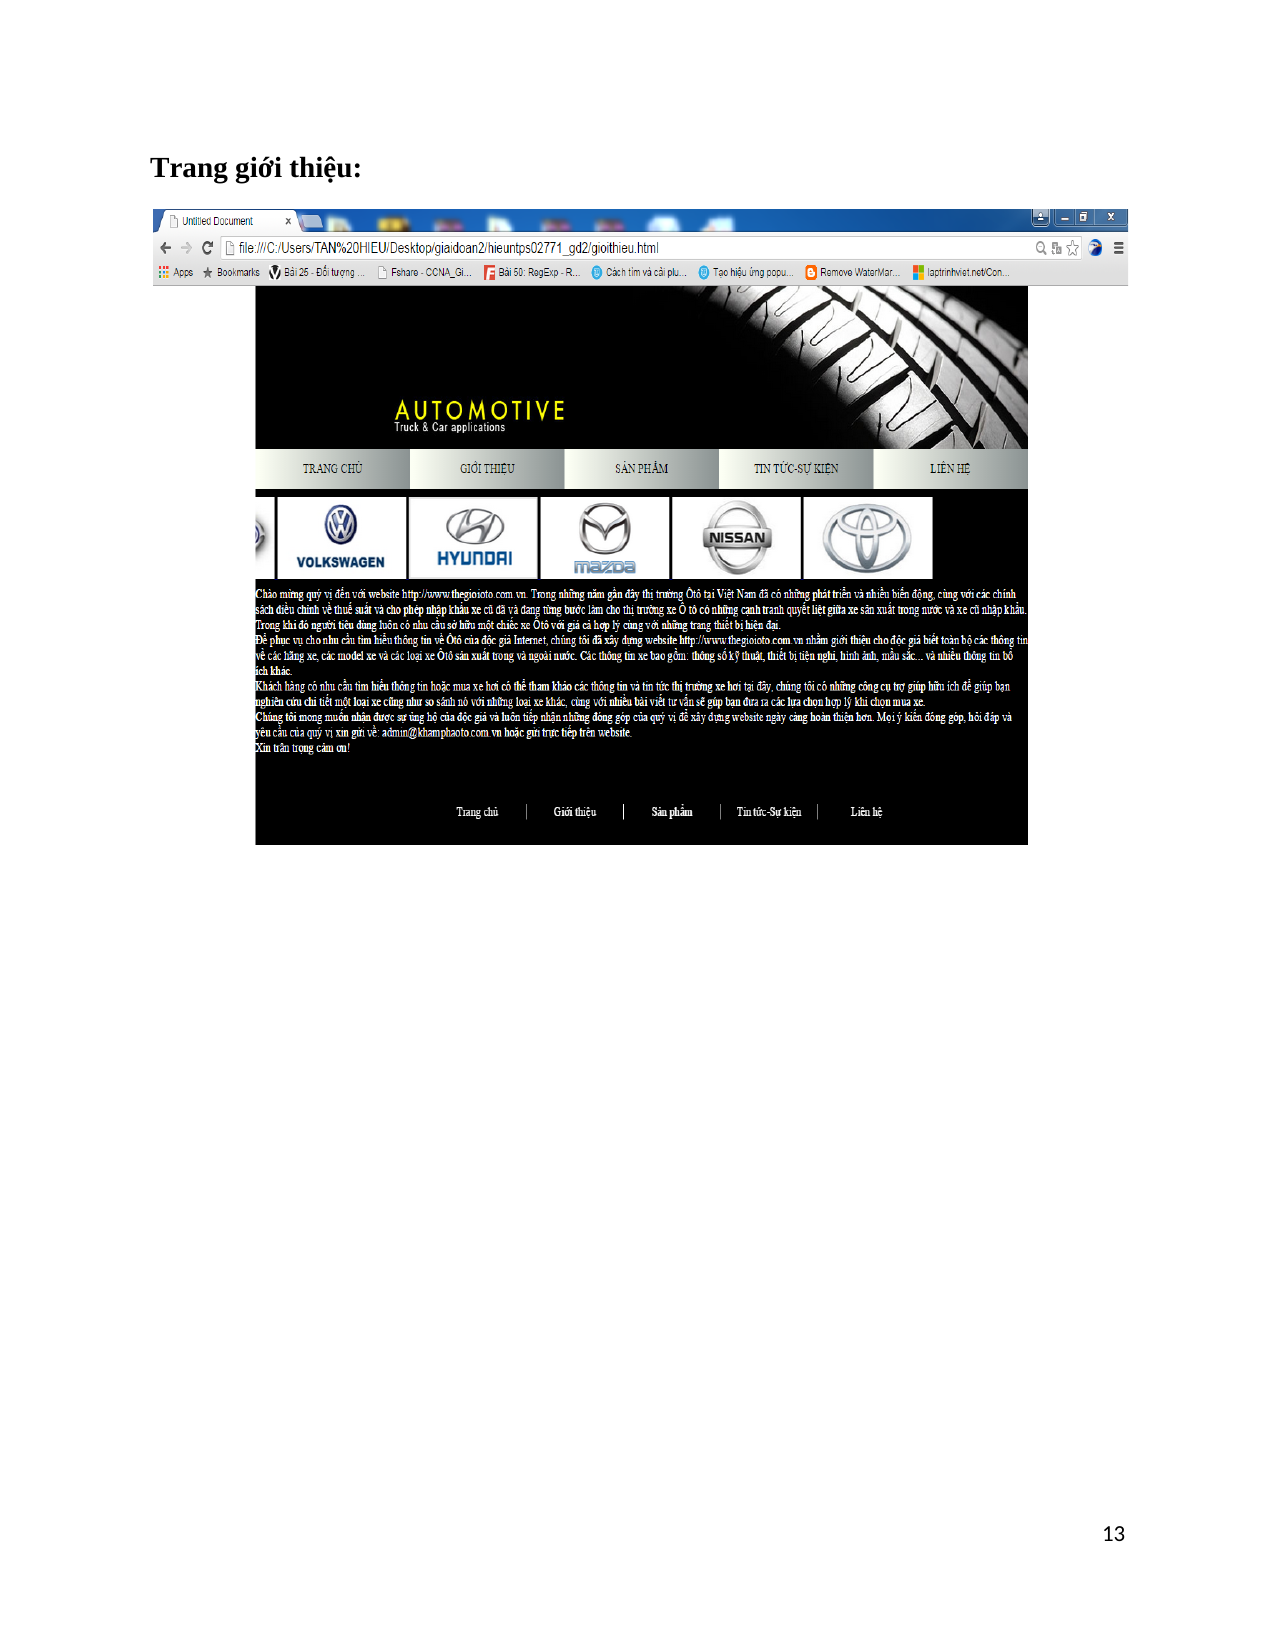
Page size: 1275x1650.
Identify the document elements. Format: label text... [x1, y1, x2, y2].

picture [153, 209, 1129, 866]
text Trang giới thiệu: [150, 150, 1125, 183]
